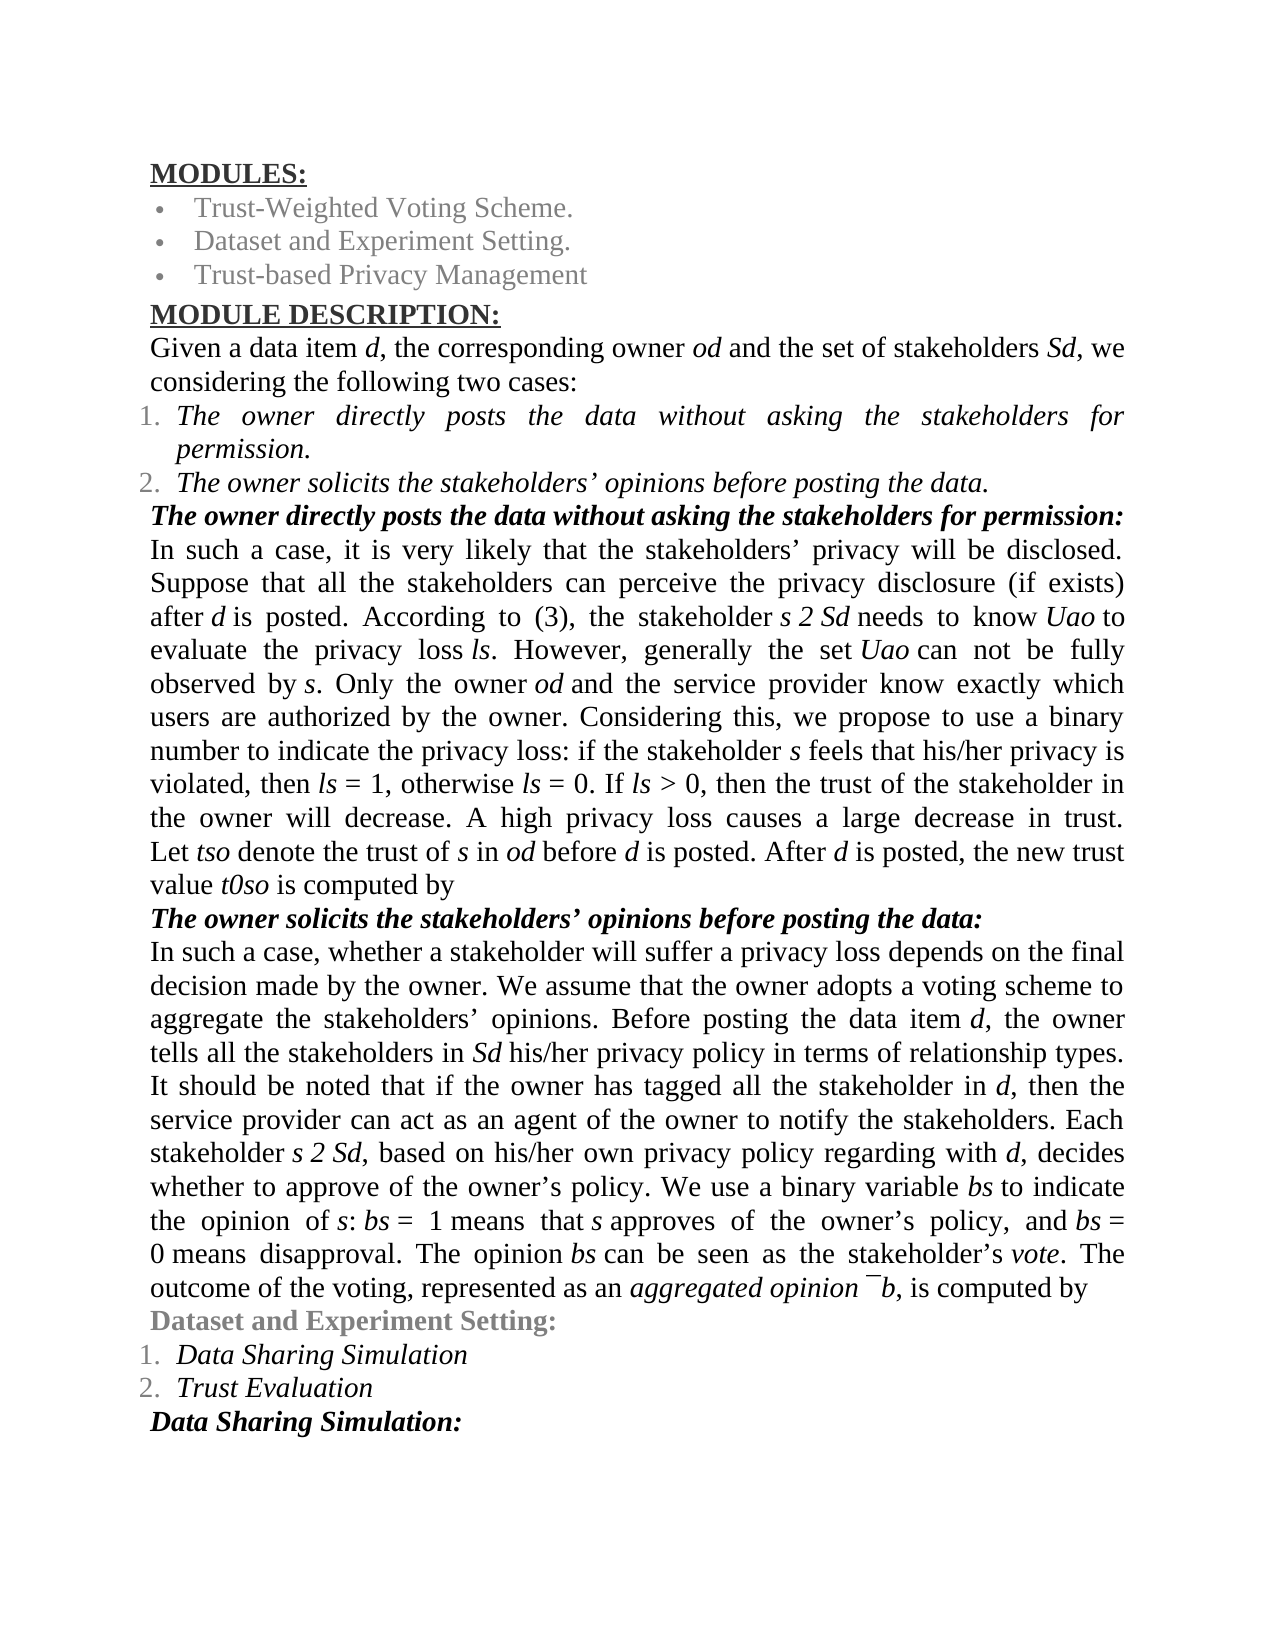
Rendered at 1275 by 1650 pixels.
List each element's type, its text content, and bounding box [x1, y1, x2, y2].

text In such a case, it is very likely that the stakeholders’ privacy will be disclosed. Suppose that all the stakeholders can perceive the privacy disclosure (if exists) after d is posted. According to (3), the stakeholder s 2 Sd needs to know Uao to evaluate the privacy loss ls. However, generally the set Uao can not be fully observed by s. Only the owner od and the service provider know exactly which users are authorized by the owner. Considering this, we propose to use a binary number to indicate the privacy loss: if the stakeholder s feels that his/her privacy is violated, then ls = 1, otherwise ls = 0. If ls > 0, then the trust of the stakeholder in the owner will decrease. A high privacy loss causes a large decrease in trust. Let tso denote the trust of s in od before d is posted. After d is posted, the new trust value t0so is computed by [150, 532, 1125, 901]
list Trust Evaluation [139, 1370, 1125, 1404]
list Trust-Weighted Voting Scheme. [156, 190, 1125, 223]
text MODULE DESCRIPTION: [150, 291, 1125, 331]
text The owner directly posts the data without asking the stakeholders for permission: [150, 498, 1125, 532]
text MODULES: [150, 150, 1125, 190]
list The owner directly posts the data without asking the stakeholders for permission. [139, 398, 1125, 465]
text Dataset and Experiment Setting: [150, 1303, 1125, 1337]
list Trust-based Privacy Management [156, 257, 1125, 291]
text Given a data item d, the corresponding owner od and the set of stakeholders Sd, we considering the following two cases: [150, 331, 1125, 398]
text The owner solicits the stakeholders’ opinions before posting the data: [150, 901, 1125, 934]
list The owner solicits the stakeholders’ opinions before posting the data. [139, 465, 1125, 498]
text In such a case, whether a stakeholder will suffer a privacy loss depends on the final decision made by the owner. We assume that the owner adopts a voting scheme to aggregate the stakeholders’ opinions. Before posting the data item d, the owner tells all the stakeholders in Sd his/her privacy policy in terms of relationship types. It should be noted that if the owner has tagged all the stakeholder in d, then the service provider can act as an agent of the owner to notify the stakeholders. Each stakeholder s 2 Sd, based on his/her own privacy policy regarding with d, decides whether to approve of the owner’s policy. We use a binary variable bs to indicate the opinion of s: bs = 1 means that s approves of the owner’s policy, and bs = 0 means disapproval. The opinion bs can be seen as the stakeholder’s vote. The outcome of the voting, represented as an aggregated opinion ¯b, is computed by [150, 934, 1125, 1303]
list Dataset and Experiment Setting. [156, 223, 1125, 257]
list Data Sharing Simulation [139, 1337, 1125, 1370]
text Data Sharing Simulation: [150, 1404, 1125, 1437]
